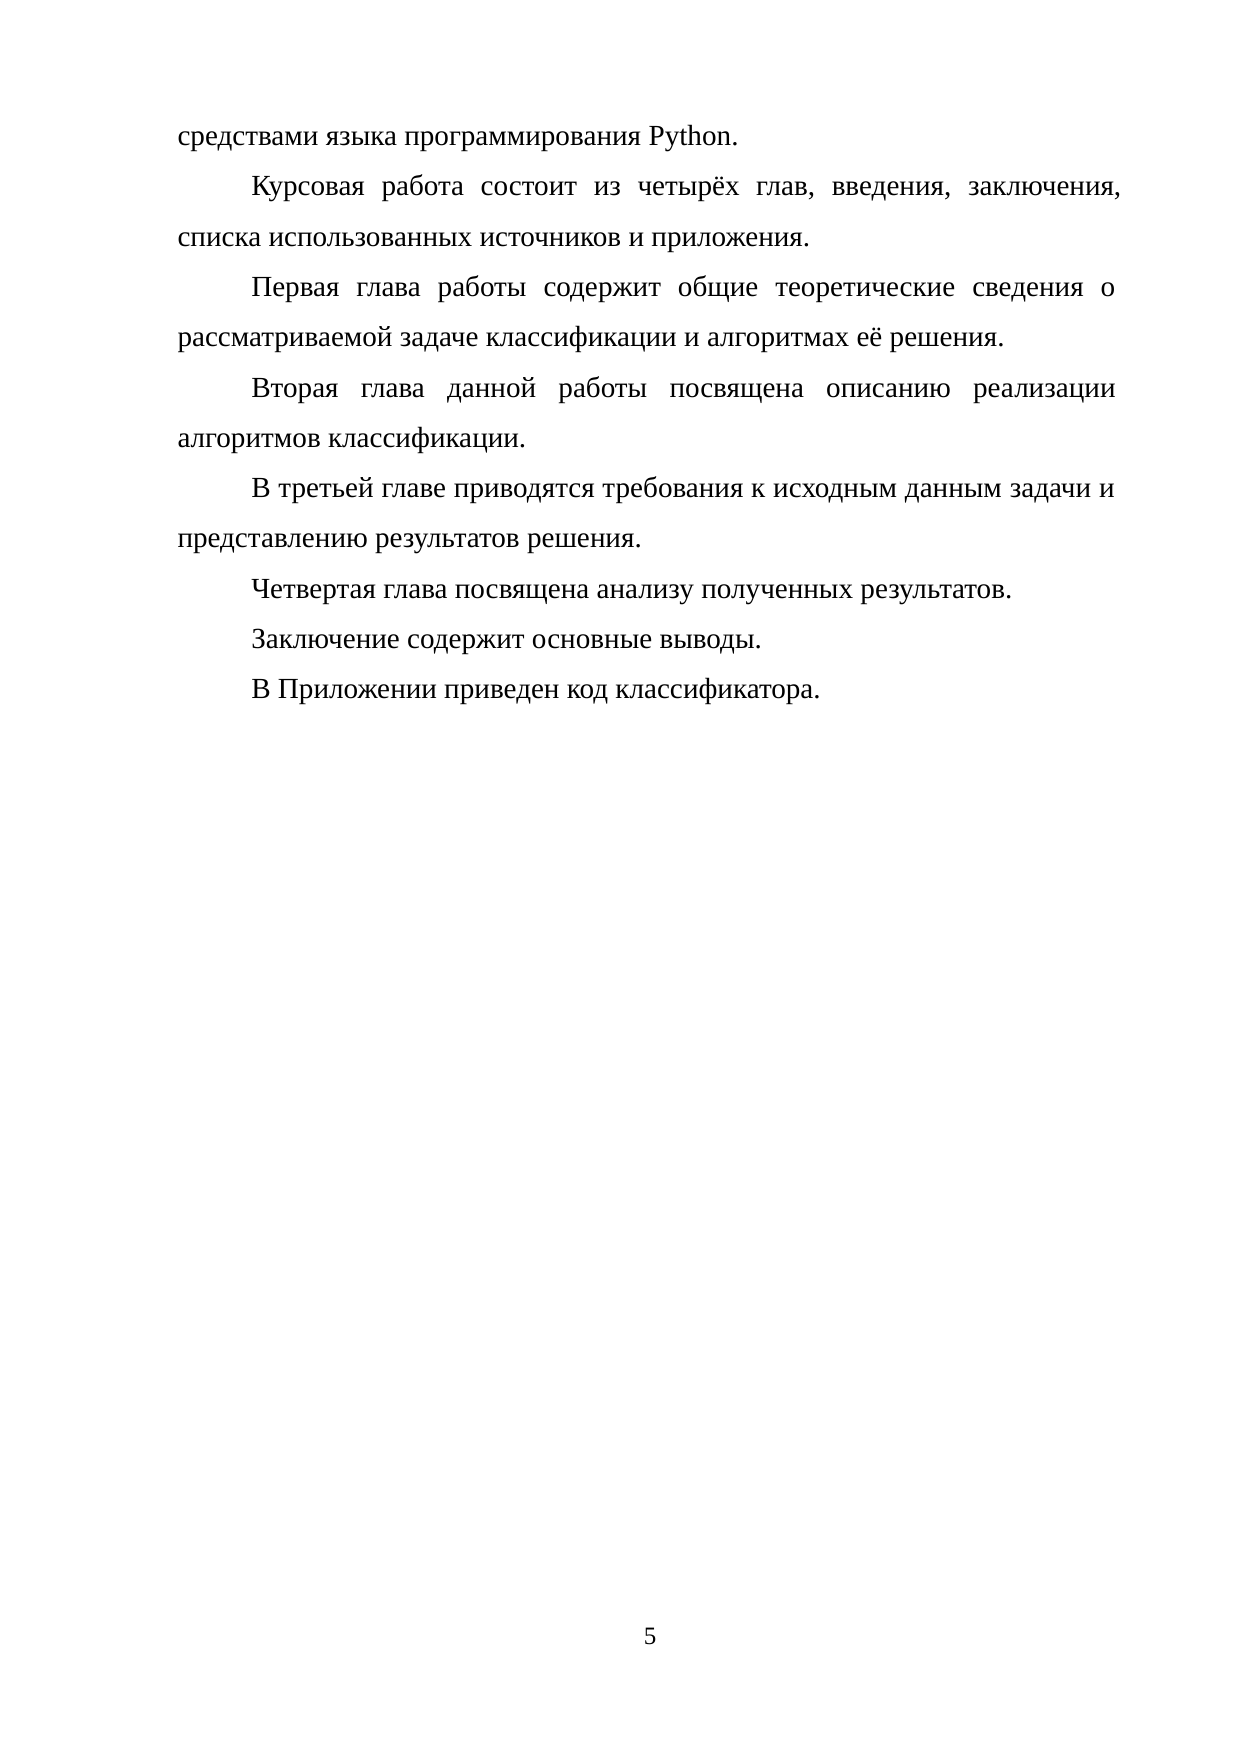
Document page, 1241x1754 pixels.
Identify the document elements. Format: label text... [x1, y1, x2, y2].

text В Приложении приведен код классификатора. [177, 672, 1116, 705]
text Четвертая глава посвящена анализу полученных результатов. [177, 571, 1116, 604]
text Вторая глава данной работы посвящена описанию реализации алгоритмов классификации. [177, 370, 1116, 453]
text В третьей главе приводятся требования к исходным данным задачи и представлению результатов решения. [177, 470, 1116, 554]
text Первая глава работы содержит общие теоретические сведения о рассматриваемой задаче классификации и алгоритмах её решения. [177, 269, 1116, 353]
text Заключение содержит основные выводы. [177, 621, 1116, 655]
text Курсовая работа состоит из четырёх глав, введения, заключения, списка использованных источников и приложения. [177, 168, 1122, 252]
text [177, 118, 1122, 152]
